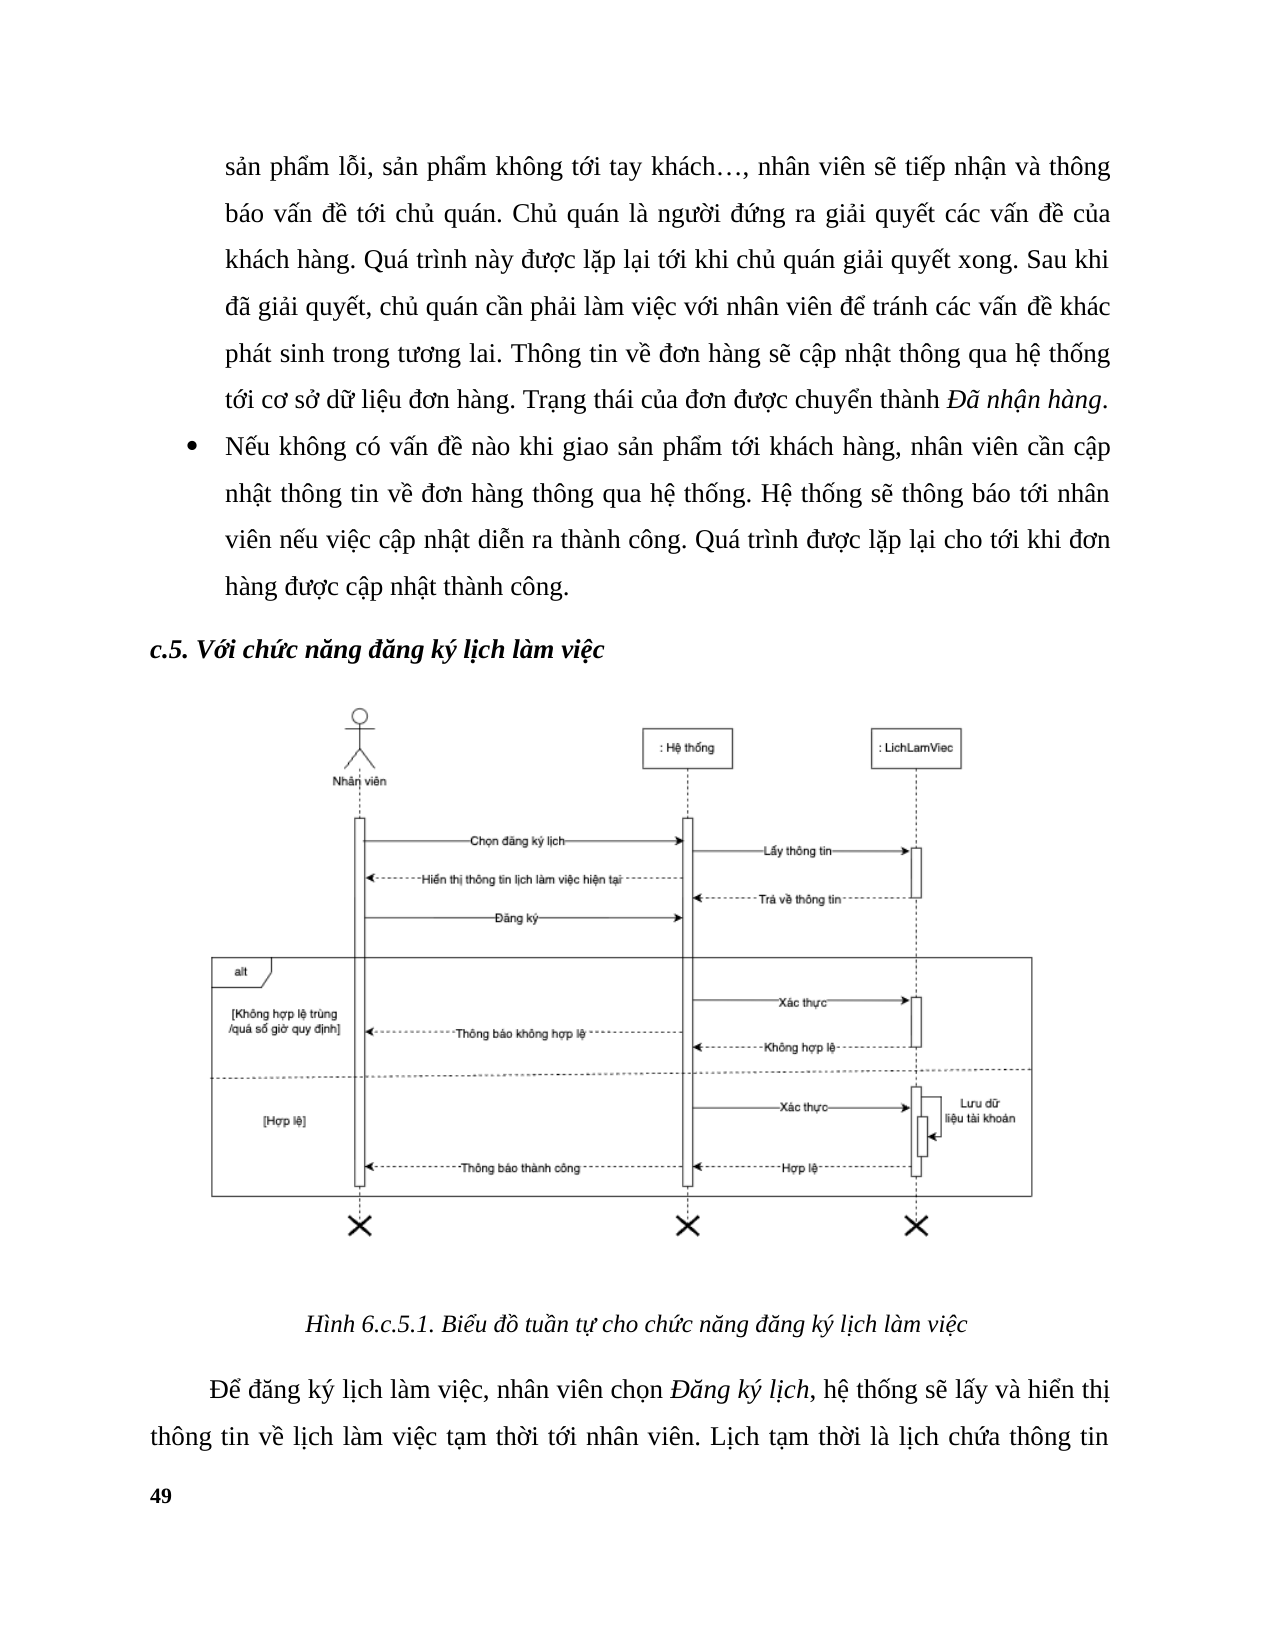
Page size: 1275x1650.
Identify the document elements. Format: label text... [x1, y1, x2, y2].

text Hình 6.c.5.1. Biểu đồ tuần tự cho chức năng đăng ký lịch làm việc [150, 1309, 1125, 1338]
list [187, 150, 1111, 414]
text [150, 1373, 1111, 1451]
picture [189, 688, 1086, 1276]
subtitle c.5. Với chức năng đăng ký lịch làm việc [150, 634, 1125, 665]
list Nếu không có vấn đề nào khi giao sản phẩm tới khách hàng, nhân viên cần cập nhật thông tin về đơn hàng thông qua hệ thống. Hệ thống sẽ thông báo tới nhân viên nếu việc cập nhật diễn ra thành công. Quá trình được lặp lại cho tới khi đơn hàng được cập nhật thành công. [187, 430, 1111, 601]
